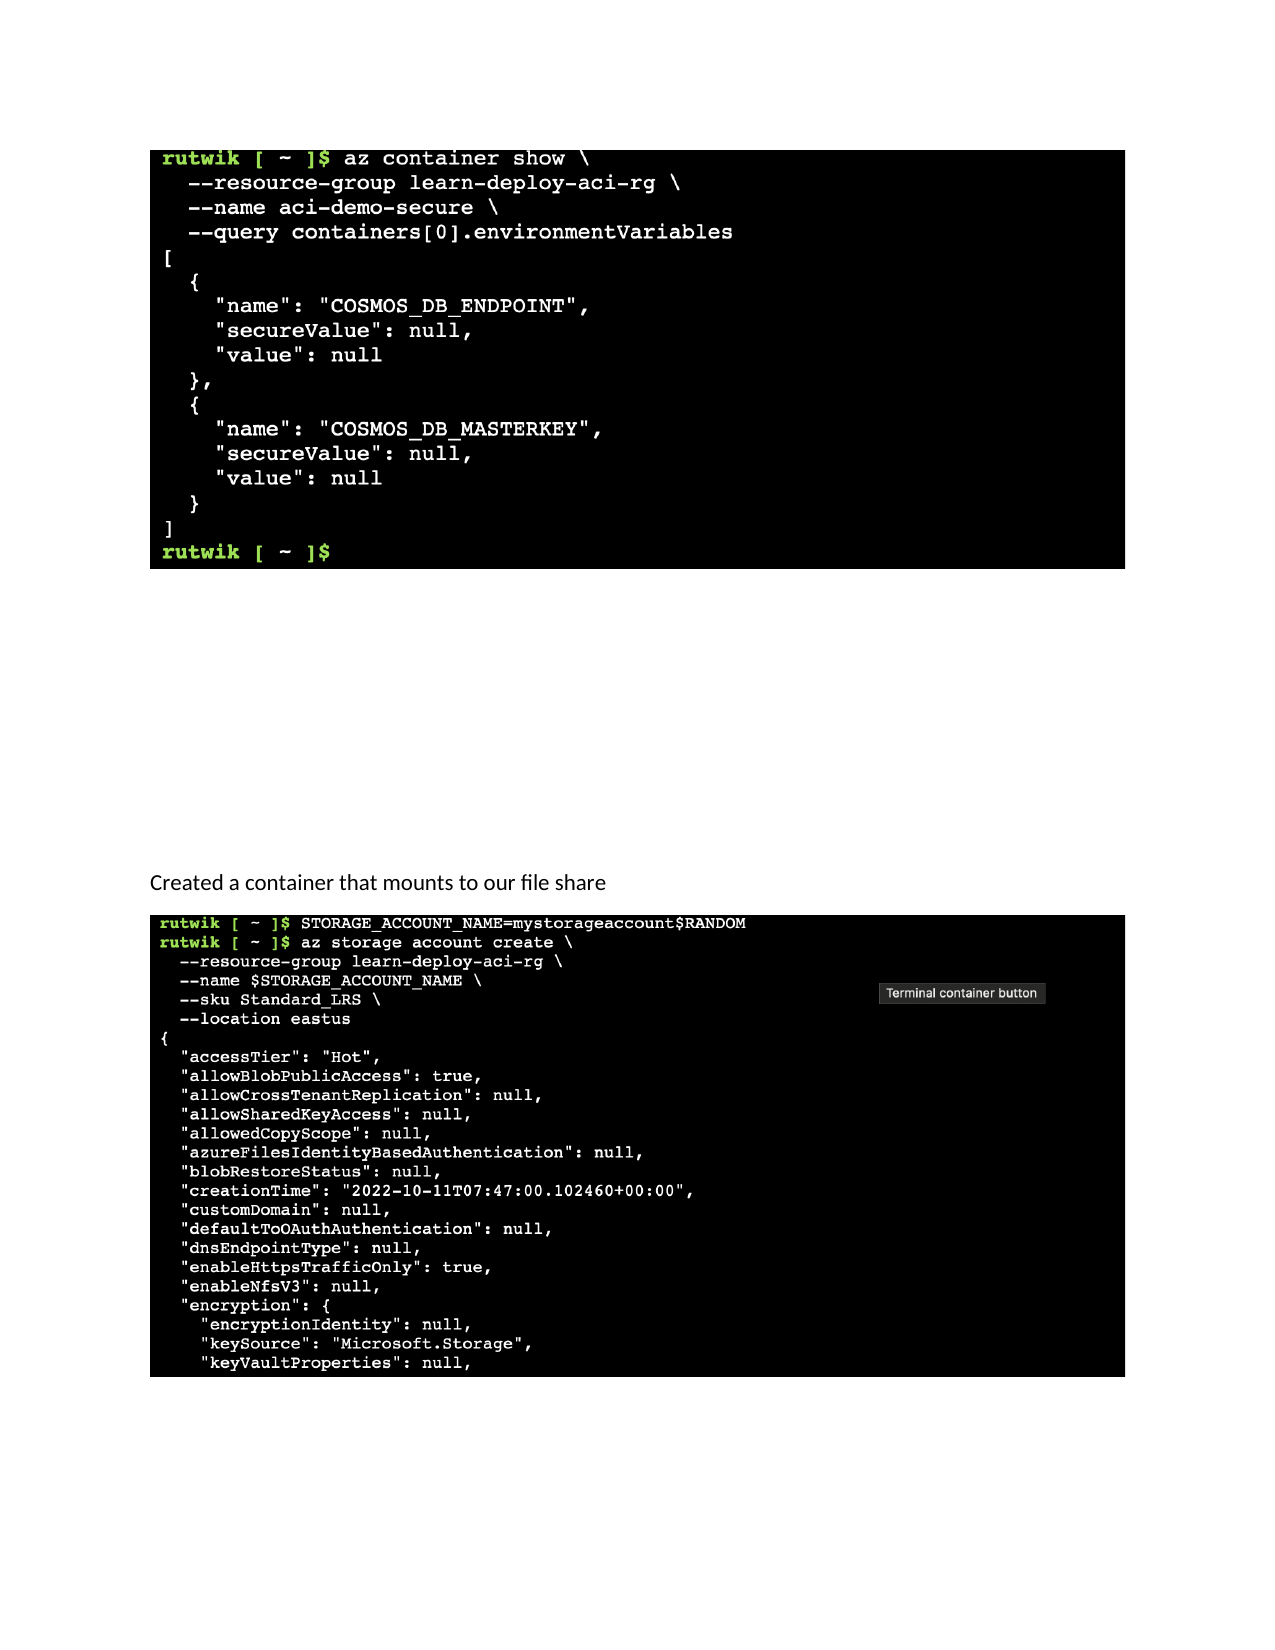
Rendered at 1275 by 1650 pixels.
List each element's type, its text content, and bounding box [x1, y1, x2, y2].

picture [150, 915, 1125, 1377]
text Created a container that mounts to our file share [150, 868, 1125, 896]
picture [150, 150, 1125, 569]
